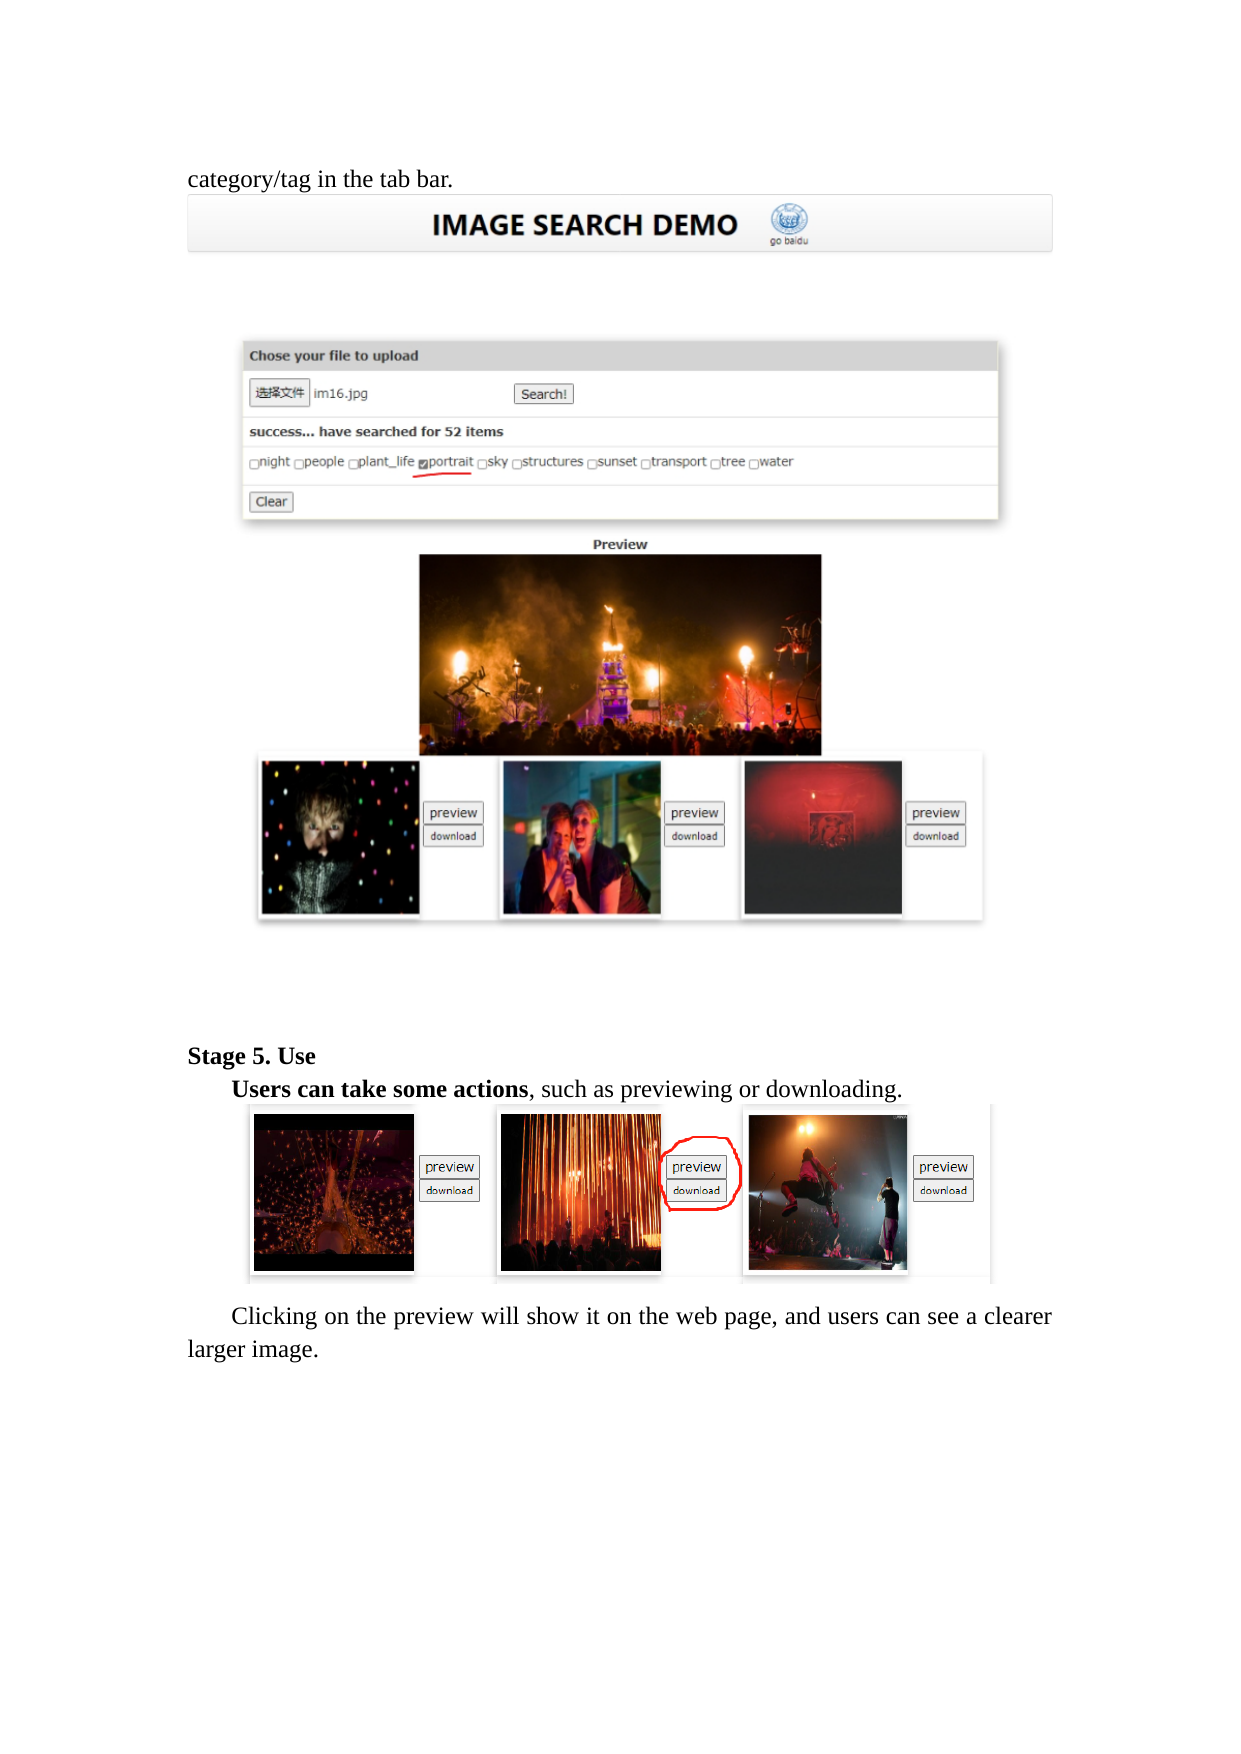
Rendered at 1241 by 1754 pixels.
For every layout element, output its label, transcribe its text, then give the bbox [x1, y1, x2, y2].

picture [187, 194, 1053, 1014]
text Users can take some actions, such as previewing or downloading. [187, 1072, 1053, 1104]
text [187, 162, 1053, 194]
text Clicking on the preview will show it on the web page, and users can see a clearer larger image. [187, 1299, 1053, 1364]
text Stage 5. Use [187, 1039, 1053, 1072]
picture [187, 1104, 1053, 1284]
